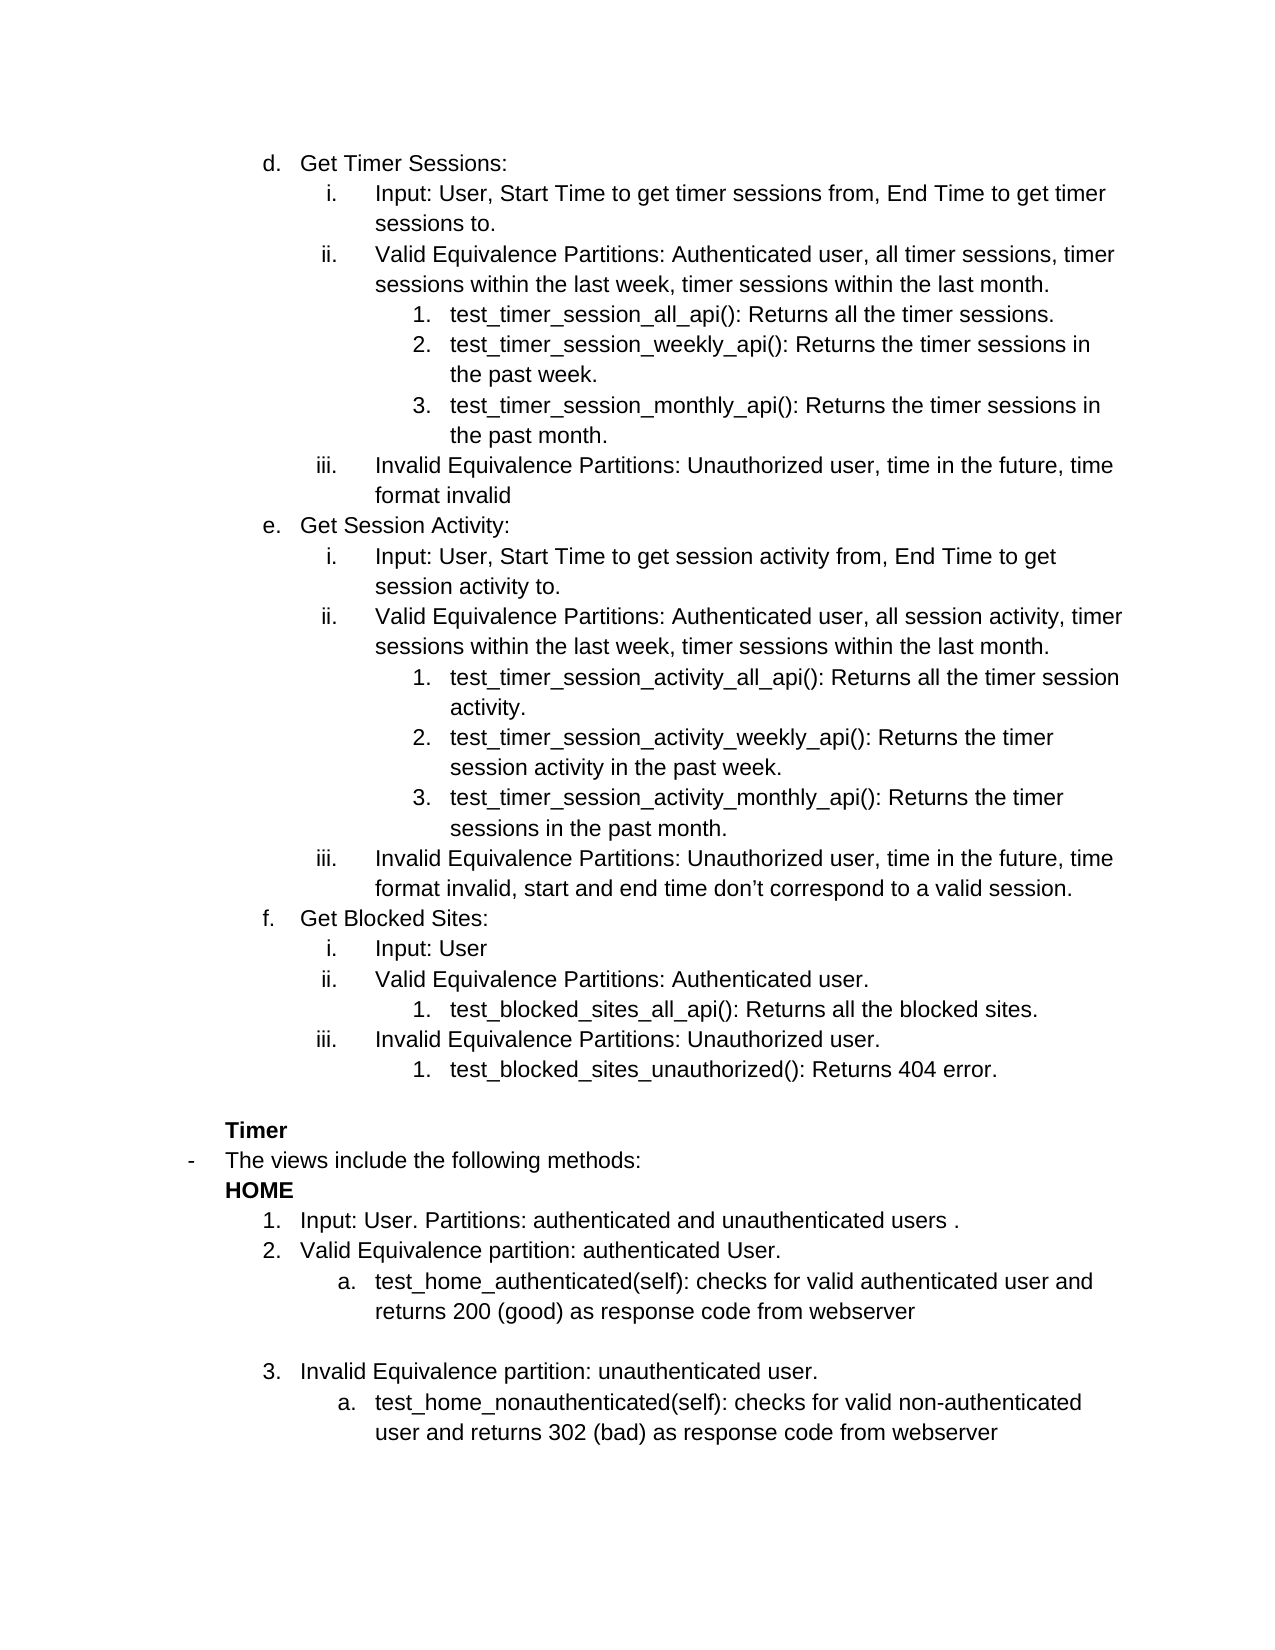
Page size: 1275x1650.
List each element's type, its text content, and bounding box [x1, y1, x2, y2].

list Input: User [337, 935, 1125, 962]
list Invalid Equivalence partition: unauthenticated user. [262, 1358, 1125, 1385]
list test_home_authenticated(self): checks for valid authenticated user and returns 200 (good) as response code from webserver [337, 1268, 1125, 1324]
list Valid Equivalence Partitions: Authenticated user, all session activity, timer sessions within the last week, timer sessions within the last month. [337, 603, 1125, 660]
list test_timer_session_activity_weekly_api(): Returns the timer session activity in the past week. [412, 724, 1125, 781]
list Invalid Equivalence Partitions: Unauthorized user. [337, 1026, 1125, 1052]
list Invalid Equivalence Partitions: Unauthorized user, time in the future, time format invalid [337, 452, 1125, 509]
list Valid Equivalence Partitions: Authenticated user, all timer sessions, timer sessions within the last week, timer sessions within the last month. [337, 241, 1125, 297]
text Timer [225, 1117, 1125, 1143]
list The views include the following methods: [187, 1147, 1125, 1173]
list test_timer_session_weekly_api(): Returns the timer sessions in the past week. [412, 331, 1125, 388]
list test_timer_session_activity_monthly_api(): Returns the timer sessions in the past month. [412, 784, 1125, 841]
list Get Timer Sessions: [262, 150, 1125, 176]
list test_timer_session_activity_all_api(): Returns all the timer session activity. [412, 663, 1125, 720]
list Get Blocked Sites: [262, 905, 1125, 932]
list test_timer_session_monthly_api(): Returns the timer sessions in the past month. [412, 392, 1125, 448]
list Get Session Activity: [262, 512, 1125, 539]
list test_blocked_sites_all_api(): Returns all the blocked sites. [412, 996, 1125, 1022]
list test_blocked_sites_unauthorized(): Returns 404 error. [412, 1056, 1125, 1083]
list Valid Equivalence Partitions: Authenticated user. [337, 966, 1125, 992]
list Input: User. Partitions: authenticated and unauthenticated users . [262, 1207, 1125, 1234]
text HOME [150, 1177, 1125, 1203]
list test_timer_session_all_api(): Returns all the timer sessions. [412, 301, 1125, 327]
list test_home_nonauthenticated(self): checks for valid non-authenticated user and returns 302 (bad) as response code from webserver [337, 1388, 1125, 1445]
list Valid Equivalence partition: authenticated User. [262, 1237, 1125, 1264]
list Invalid Equivalence Partitions: Unauthorized user, time in the future, time format invalid, start and end time don’t correspond to a valid session. [337, 845, 1125, 901]
list Input: User, Start Time to get timer sessions from, End Time to get timer sessions to. [337, 180, 1125, 237]
list Input: User, Start Time to get session activity from, End Time to get session activity to. [337, 543, 1125, 599]
